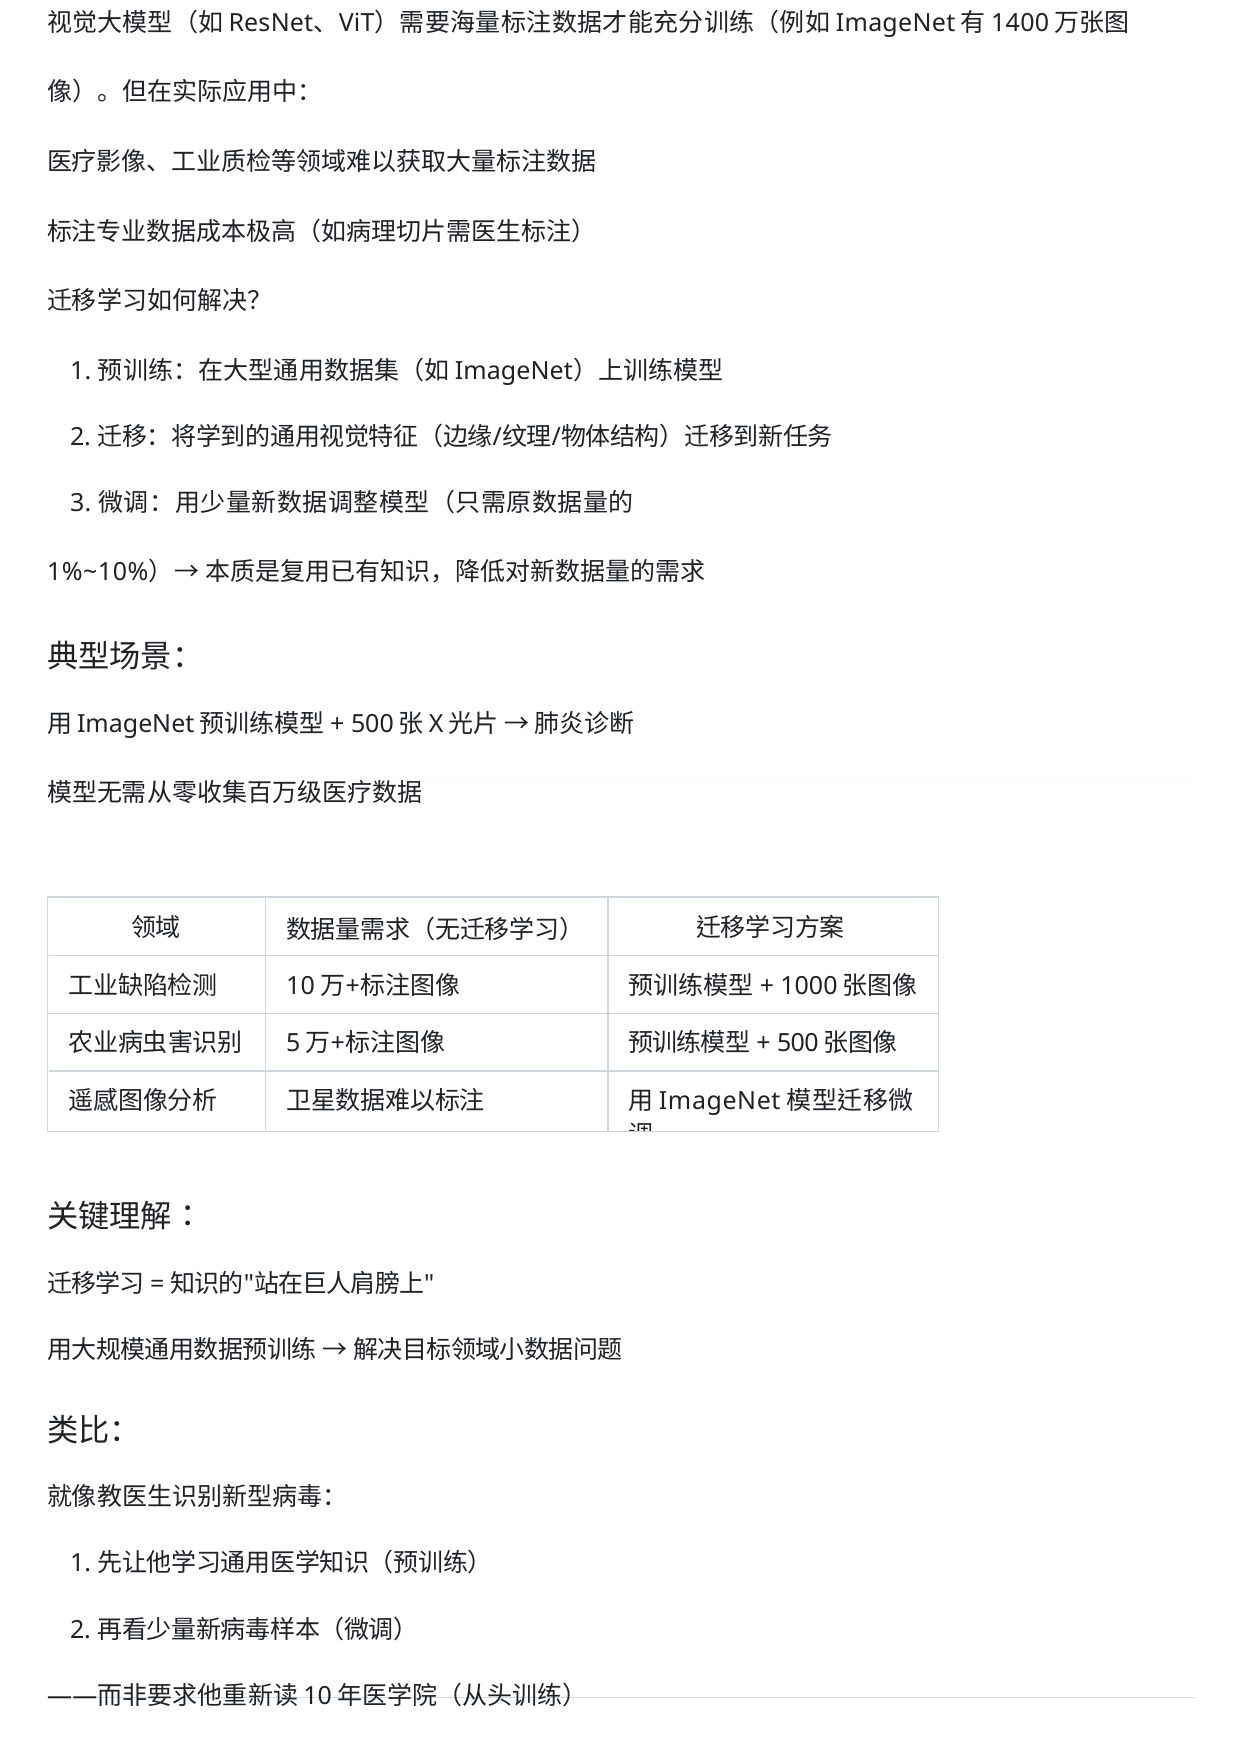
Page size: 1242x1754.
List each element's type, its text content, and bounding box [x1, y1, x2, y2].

text 视觉大模型（如ResNet、ViT）需要海量标注数据才能充分训练（例如ImageNet有1400万张图像）。但在实际应用中： [47, 2, 1150, 108]
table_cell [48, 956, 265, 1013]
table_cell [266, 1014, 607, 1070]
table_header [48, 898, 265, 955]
text 迁移学习 = 知识的"站在巨人肩膀上" [47, 1263, 1241, 1299]
text 1. 预训练：在大型通用数据集（如ImageNet）上训练模型 [70, 350, 1241, 387]
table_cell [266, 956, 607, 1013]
text 2. 再看少量新病毒样本（微调） [70, 1609, 1241, 1645]
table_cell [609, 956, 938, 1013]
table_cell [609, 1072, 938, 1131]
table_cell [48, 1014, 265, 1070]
text 用ImageNet预训练模型 + 500张X光片 → 肺炎诊断模型无需从零收集百万级医疗数据 [47, 703, 652, 809]
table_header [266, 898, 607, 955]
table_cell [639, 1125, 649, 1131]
text 类比： [47, 1405, 1241, 1450]
text 关键理解： [47, 1194, 1241, 1237]
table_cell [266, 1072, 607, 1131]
text 3. 微调：用少量新数据调整模型（只需原数据量的1%~10%）→ 本质是复用已有知识，降低对新数据量的需求 [47, 483, 743, 588]
text 医疗影像、工业质检等领域难以获取大量标注数据标注专业数据成本极高（如病理切片需医生标注）迁移学习如何解决？ [47, 142, 597, 317]
text 2. 迁移：将学到的通用视觉特征（边缘/纹理/物体结构）迁移到新任务 [70, 417, 1241, 453]
text ——而非要求他重新读10年医学院（从头训练） [47, 1675, 1241, 1712]
text 典型场景： [47, 631, 1241, 677]
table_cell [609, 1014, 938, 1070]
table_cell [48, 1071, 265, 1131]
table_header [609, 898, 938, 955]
text 用大规模通用数据预训练 → 解决目标领域小数据问题 [47, 1329, 1241, 1366]
text 1. 先让他学习通用医学知识（预训练） [70, 1543, 1241, 1579]
text 就像教医生识别新型病毒： [47, 1477, 1241, 1513]
